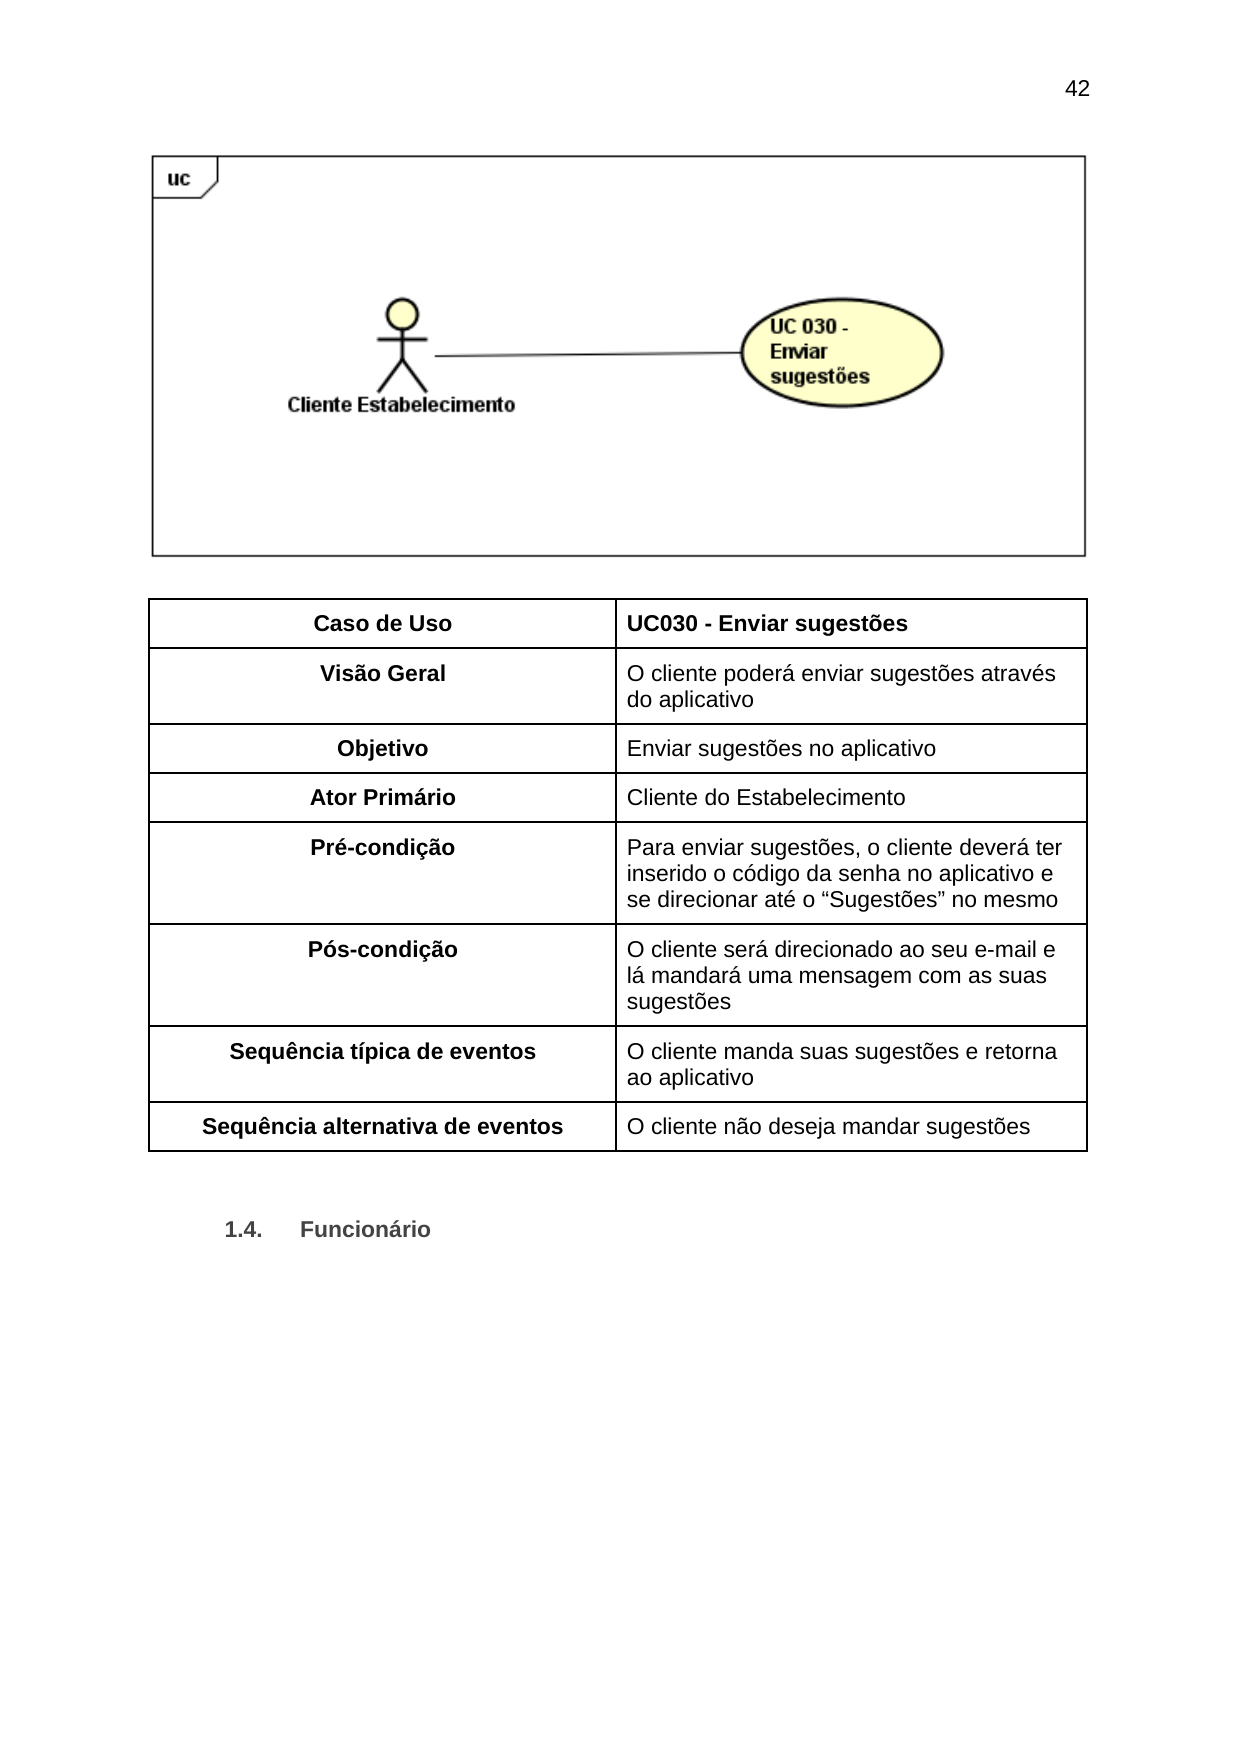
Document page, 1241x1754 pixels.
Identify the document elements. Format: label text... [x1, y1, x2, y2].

table_cell O cliente não deseja mandar sugestões [617, 1103, 1086, 1150]
table_cell Pós-condição [150, 925, 615, 1025]
table_cell Visão Geral [150, 649, 615, 723]
table_cell Ator Primário [150, 774, 615, 821]
table_cell Sequência alternativa de eventos [150, 1103, 615, 1150]
table_cell Sequência típica de eventos [150, 1027, 615, 1101]
table_cell Objetivo [150, 725, 615, 772]
table_cell Para enviar sugestões, o cliente deverá ter inserido o código da senha no aplicativo e se direcionar até o “Sugestões” no mesmo [617, 823, 1086, 923]
picture [150, 150, 1102, 564]
table_header UC030 - Enviar sugestões [617, 600, 1086, 647]
table_cell O cliente poderá enviar sugestões através do aplicativo [617, 649, 1086, 723]
subtitle Funcionário [262, 1216, 1090, 1242]
table_cell Pré-condição [150, 823, 615, 923]
table_cell Cliente do Estabelecimento [617, 774, 1086, 821]
table_cell Enviar sugestões no aplicativo [617, 725, 1086, 772]
table_cell O cliente será direcionado ao seu e-mail e lá mandará uma mensagem com as suas sugestões [617, 925, 1086, 1025]
table_cell O cliente manda suas sugestões e retorna ao aplicativo [617, 1027, 1086, 1101]
table_header Caso de Uso [150, 600, 615, 647]
